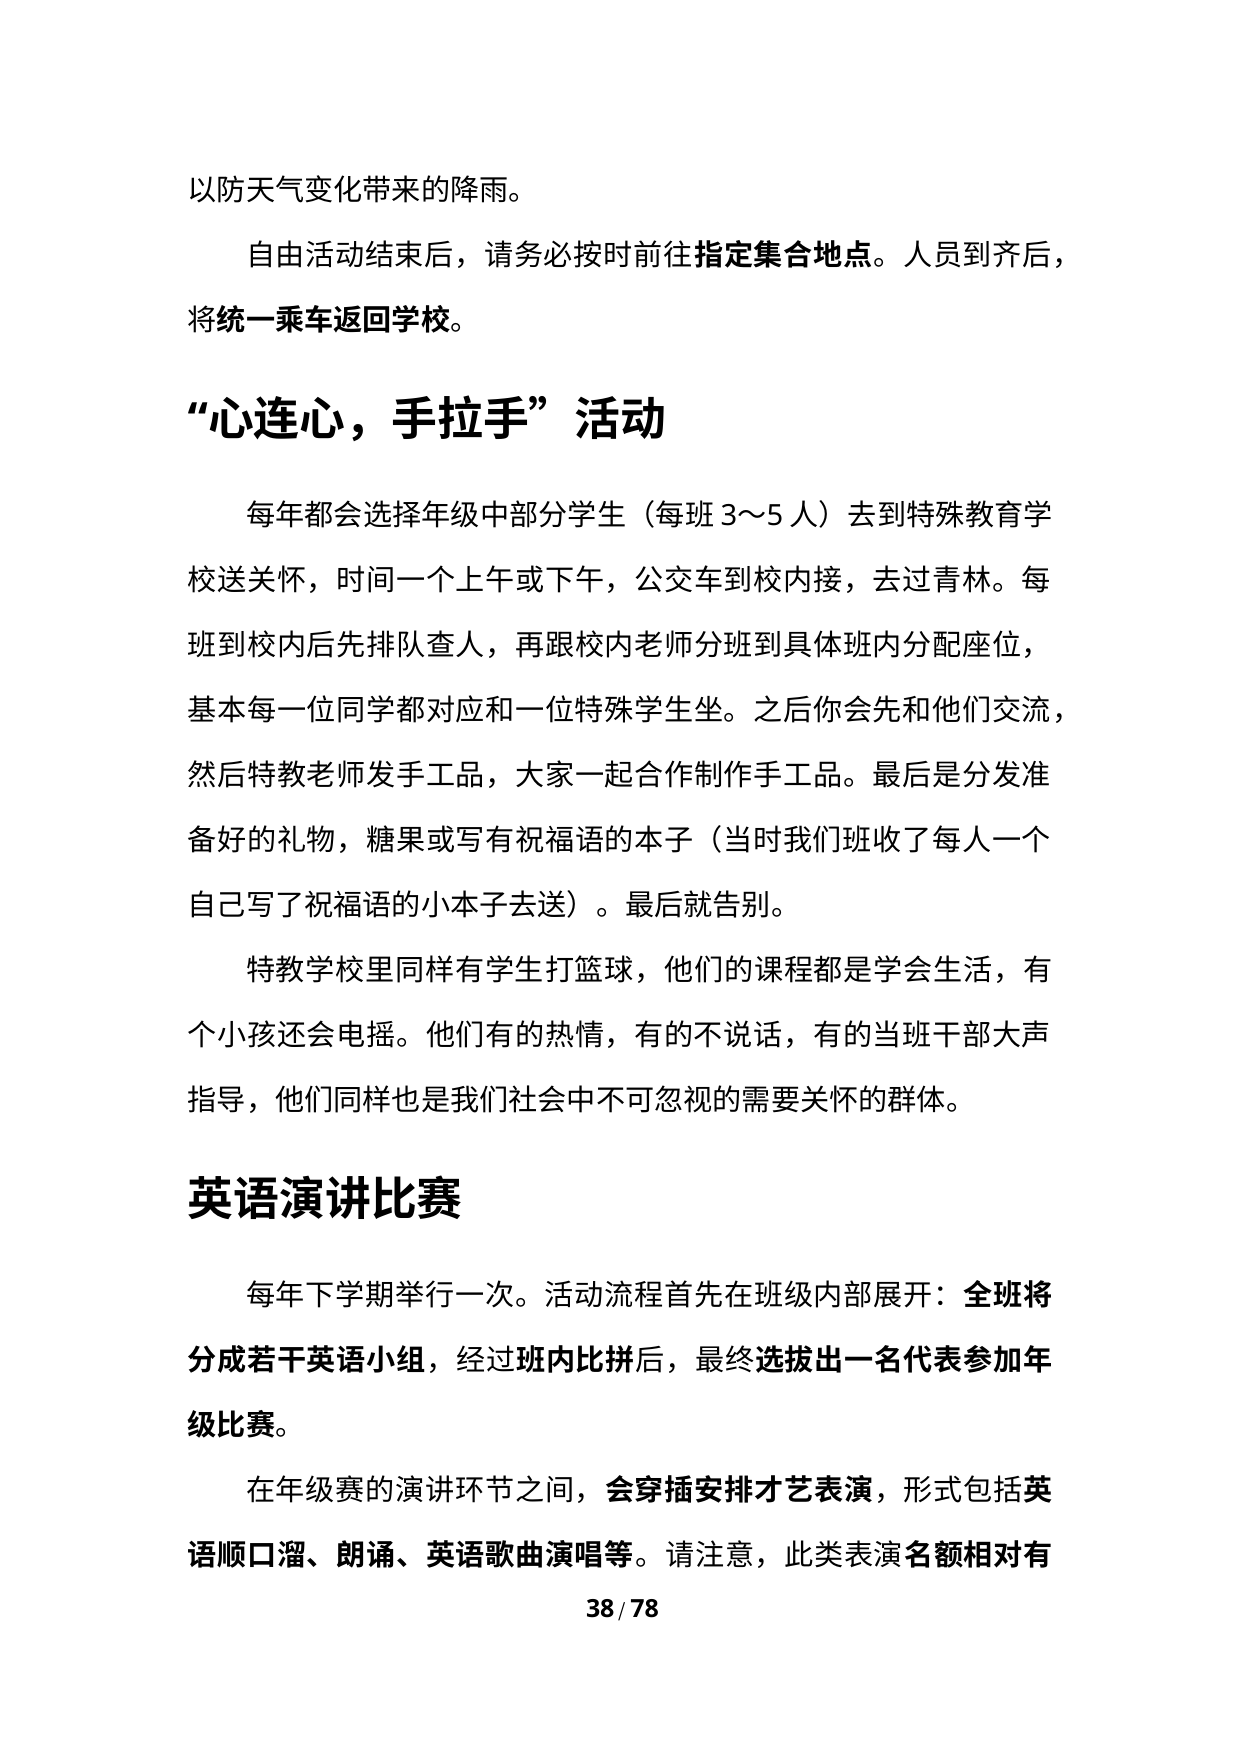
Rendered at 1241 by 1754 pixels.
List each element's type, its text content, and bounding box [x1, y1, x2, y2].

text 每年下学期举行一次。活动流程首先在班级内部展开：全班将分成若干英语小组，经过班内比拼后，最终选拔出一名代表参加年级比赛。 [187, 1261, 1053, 1456]
text “心连心，手拉手”活动 [187, 367, 1053, 464]
text 英语演讲比赛 [187, 1147, 1053, 1244]
text 自由活动结束后，请务必按时前往指定集合地点。人员到齐后，将统一乘车返回学校。 [187, 221, 1053, 351]
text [187, 1456, 1053, 1586]
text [187, 156, 1053, 221]
text 特教学校里同样有学生打篮球，他们的课程都是学会生活，有个小孩还会电摇。他们有的热情，有的不说话，有的当班干部大声指导，他们同样也是我们社会中不可忽视的需要关怀的群体。 [187, 936, 1053, 1131]
text 每年都会选择年级中部分学生（每班3～5人）去到特殊教育学校送关怀，时间一个上午或下午，公交车到校内接，去过青林。每班到校内后先排队查人，再跟校内老师分班到具体班内分配座位，基本每一位同学都对应和一位特殊学生坐。之后你会先和他们交流，然后特教老师发手工品，大家一起合作制作手工品。最后是分发准备好的礼物，糖果或写有祝福语的本子（当时我们班收了每人一个自己写了祝福语的小本子去送）。最后就告别。 [187, 481, 1053, 936]
